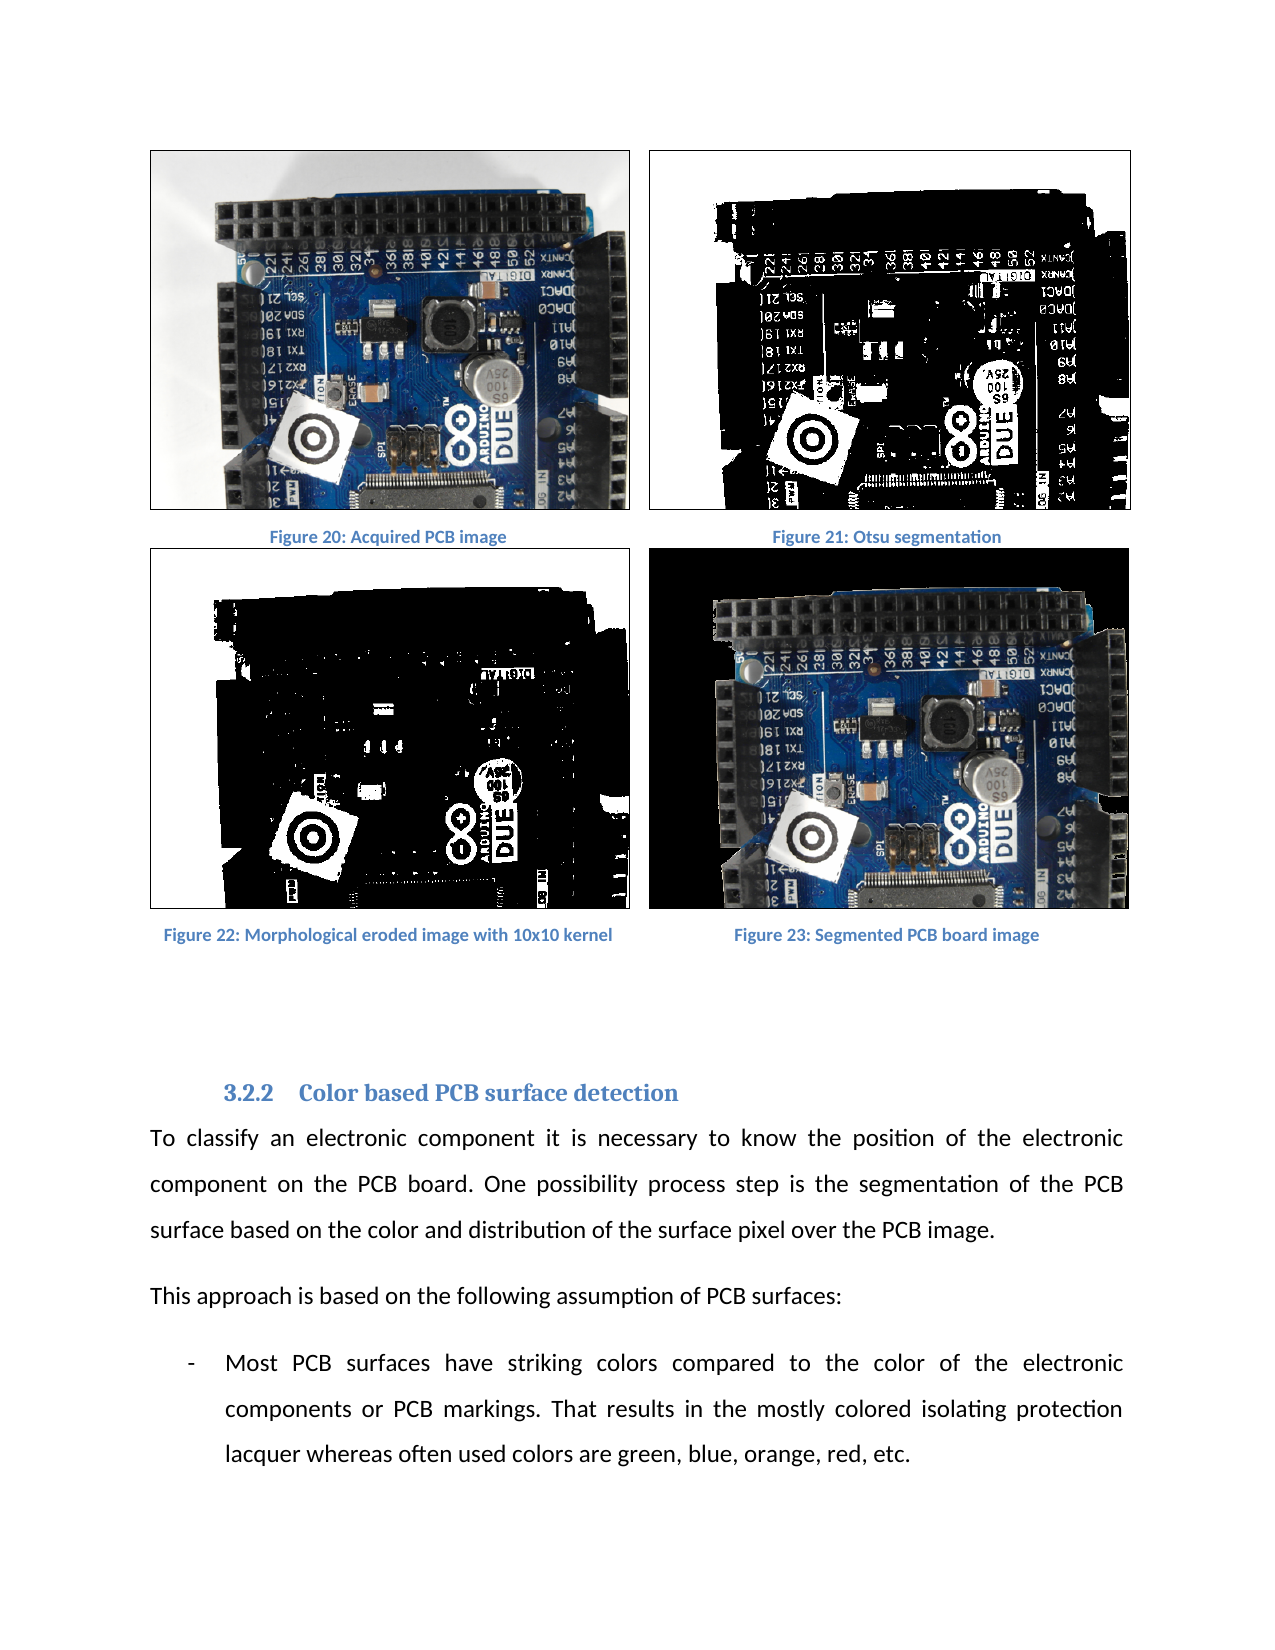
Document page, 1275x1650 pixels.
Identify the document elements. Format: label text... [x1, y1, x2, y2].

subtitle Color based PCB surface detection [224, 1079, 1125, 1108]
picture [151, 549, 629, 908]
picture [151, 151, 629, 509]
picture [650, 151, 1130, 509]
picture [650, 549, 1128, 908]
text To classify an electronic component it is necessary to know the position of the electronic component on the PCB board. One possibility process step is the segmentation of the PCB surface based on the color and distribution of the surface pixel over the PCB image. [150, 1122, 1125, 1244]
list Most PCB surfaces have striking colors compared to the color of the electronic components or PCB markings. That results in the mostly colored isolating protection lacquer whereas often used colors are green, blue, orange, red, etc. [187, 1347, 1125, 1469]
text This approach is based on the following assumption of PCB surfaces: [150, 1281, 1125, 1311]
